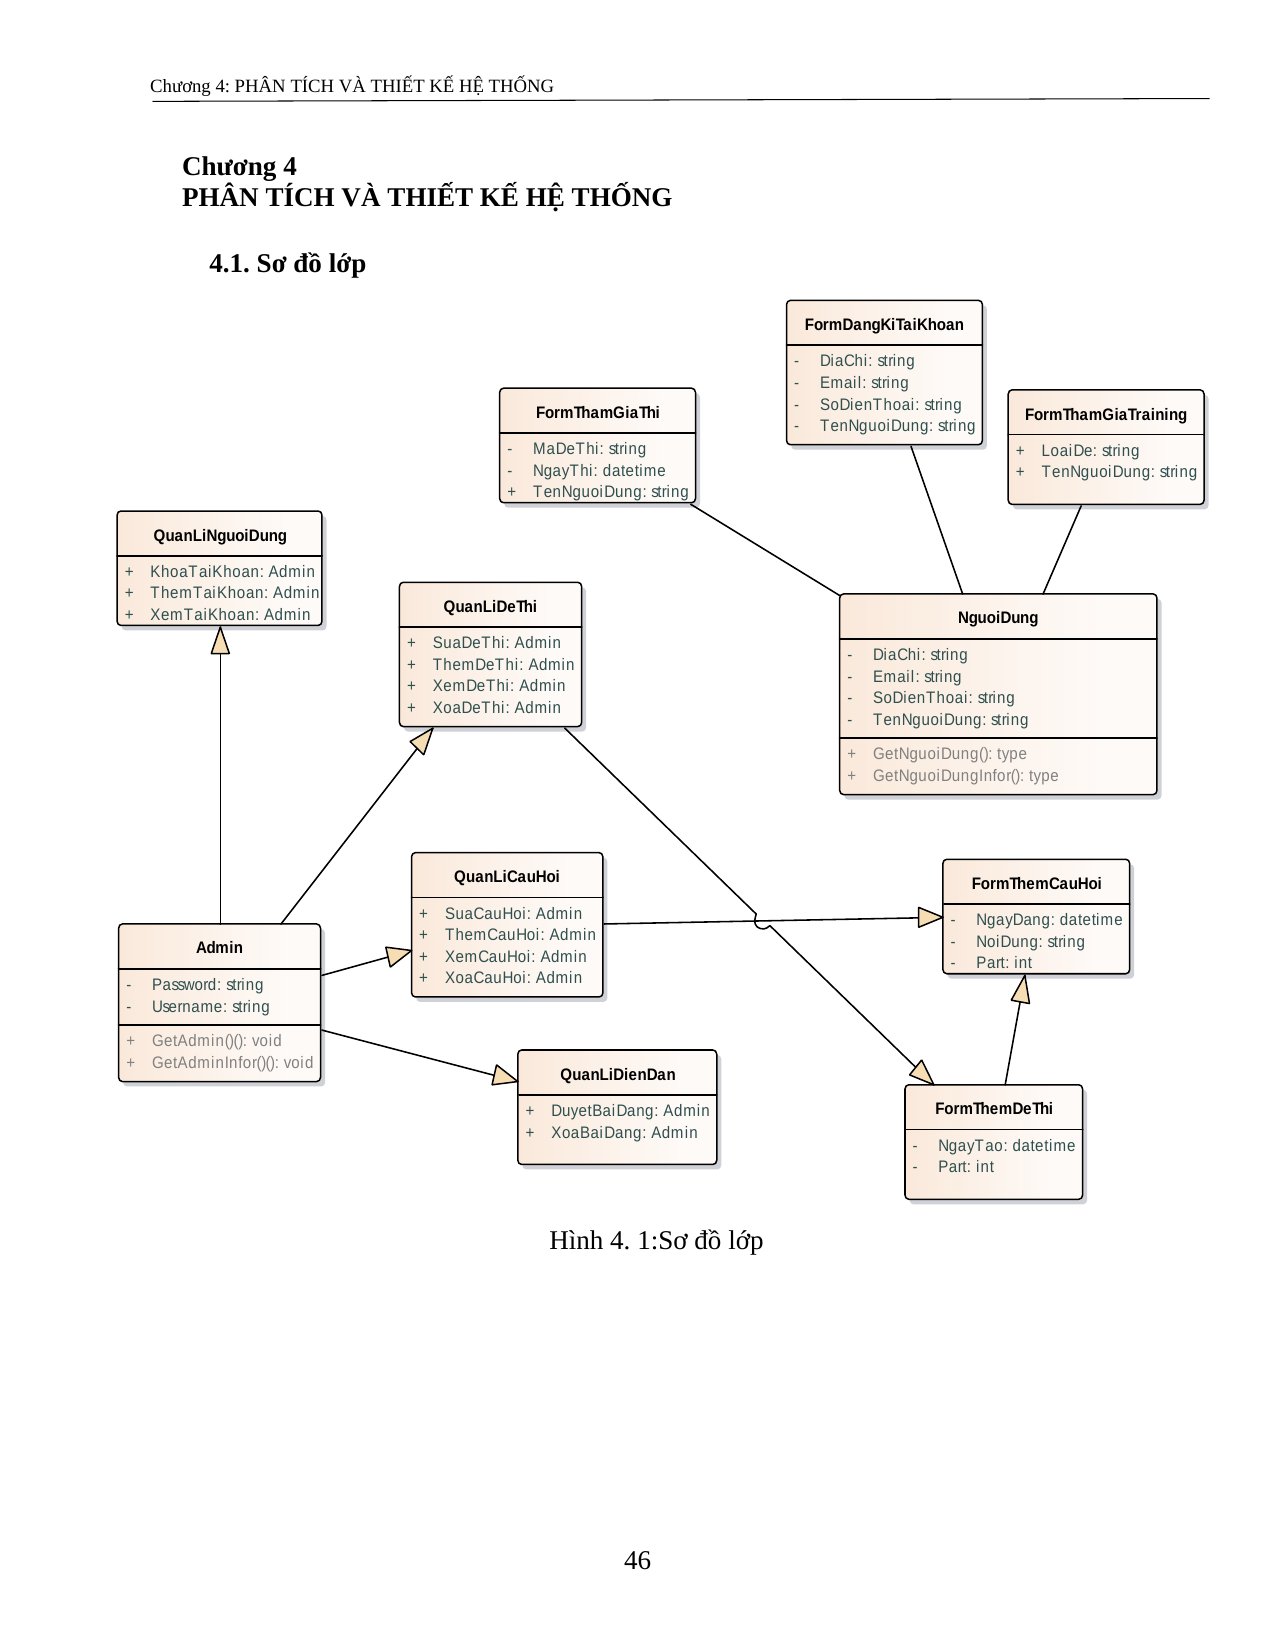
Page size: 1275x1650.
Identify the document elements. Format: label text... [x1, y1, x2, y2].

subtitle Chương 4 [182, 150, 1125, 181]
subtitle 4.1. Sơ đồ lớp [150, 248, 1125, 279]
subtitle PHÂN TÍCH VÀ THIẾT KẾ HỆ THỐNG [182, 181, 1125, 212]
